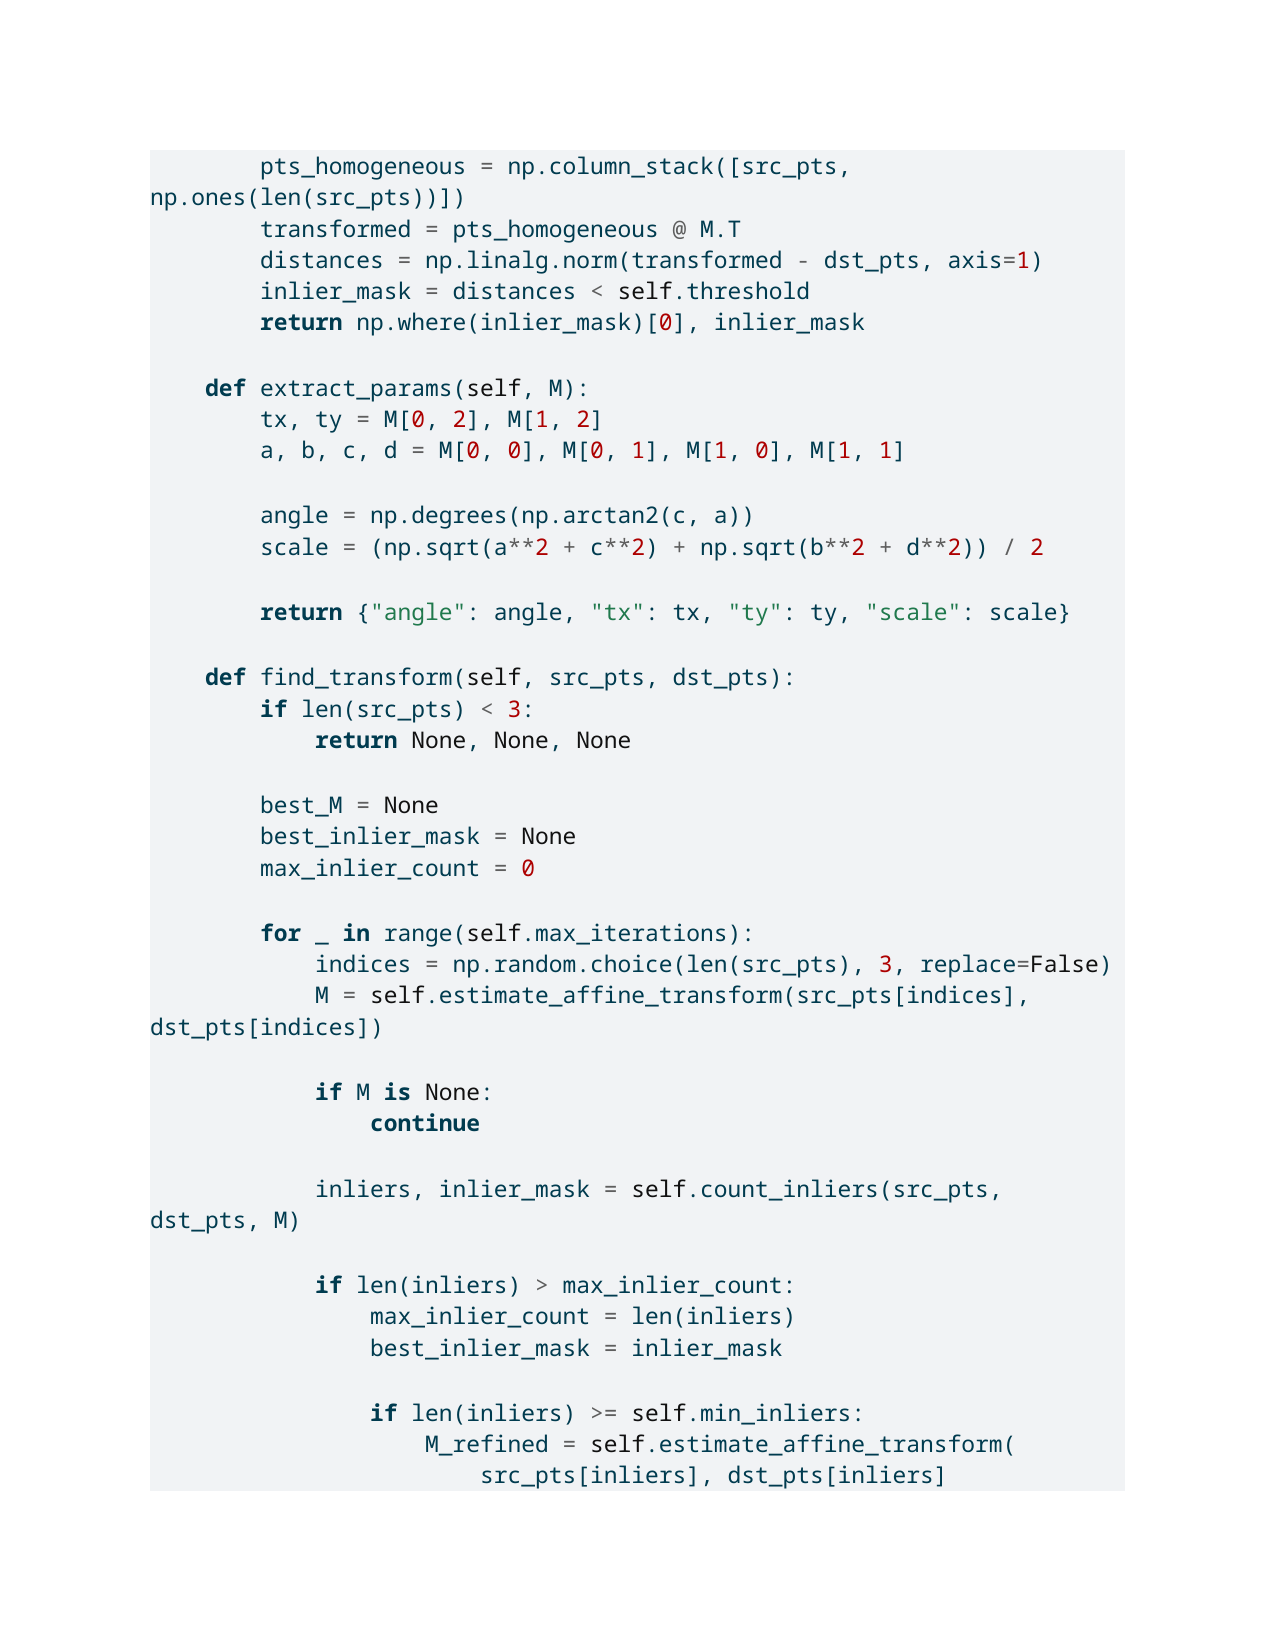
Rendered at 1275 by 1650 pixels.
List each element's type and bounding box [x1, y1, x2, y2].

text [150, 150, 1125, 1491]
